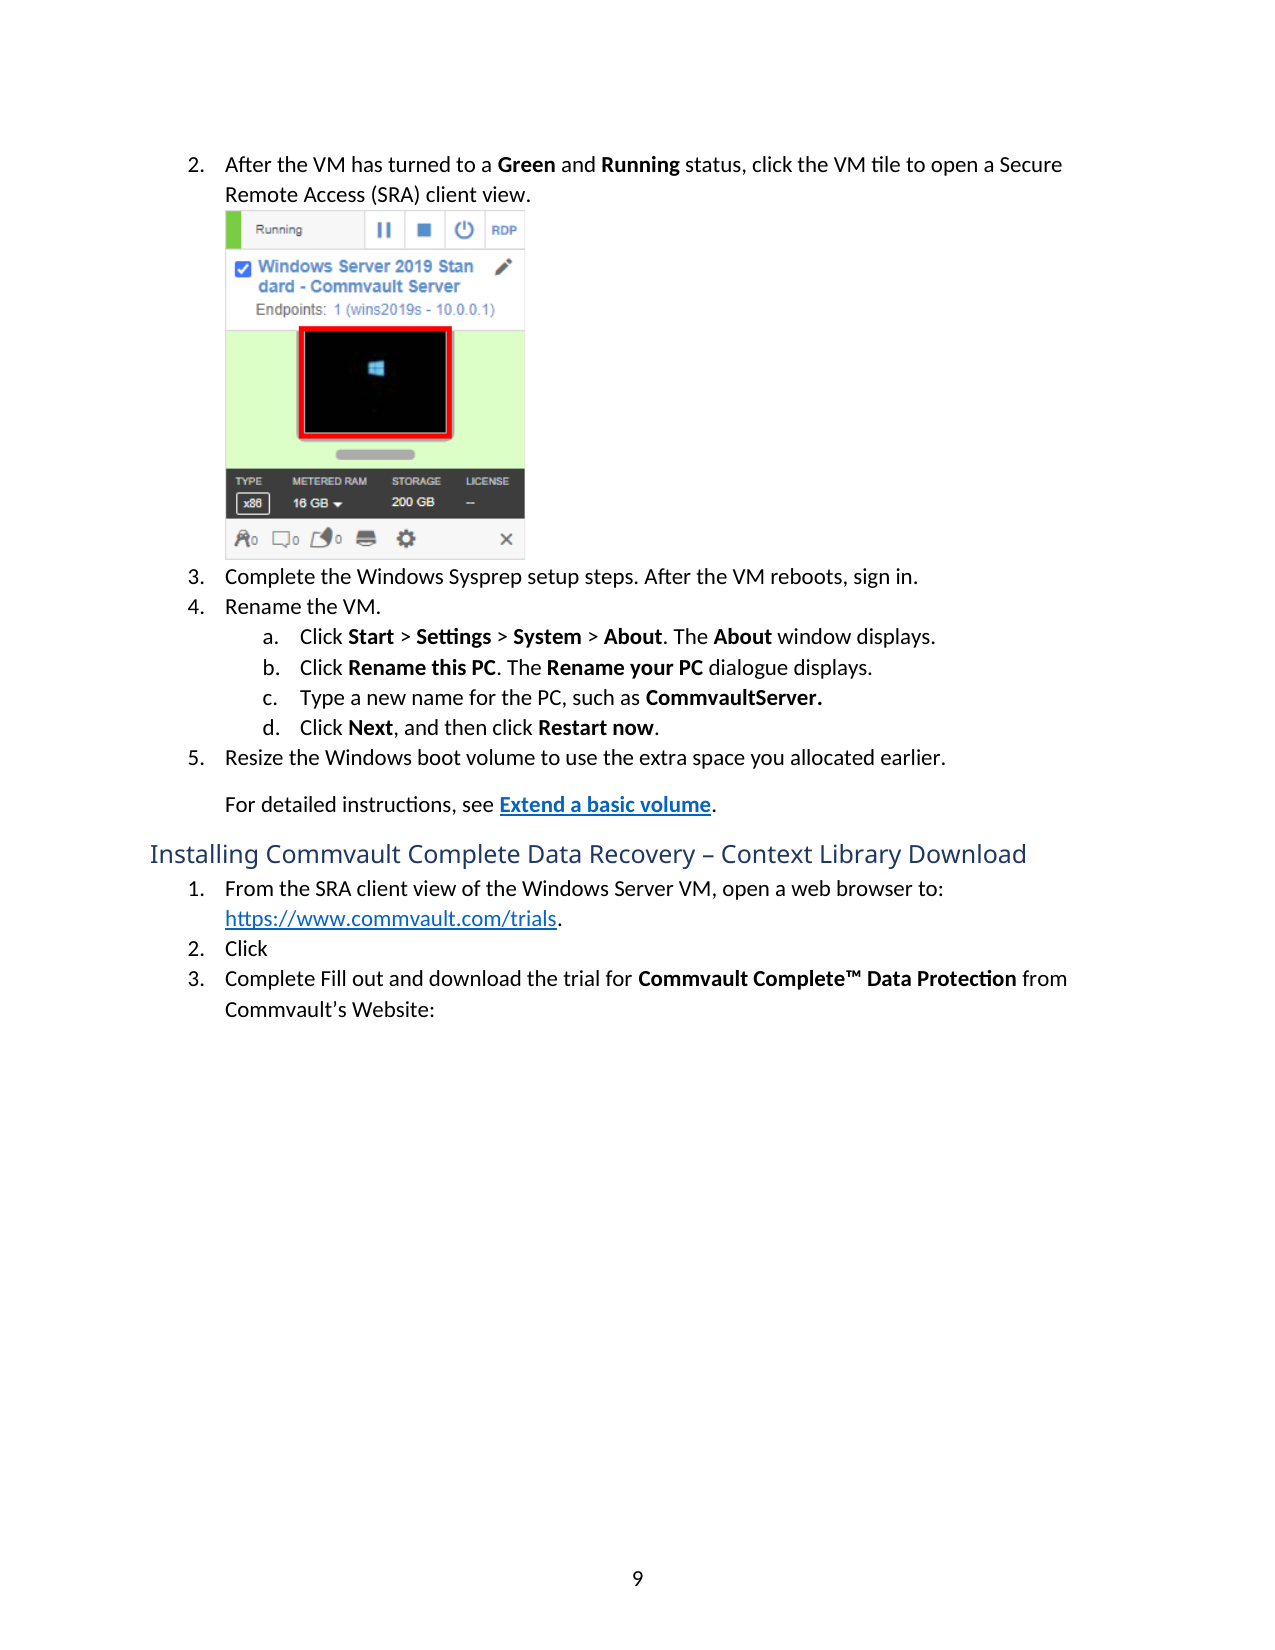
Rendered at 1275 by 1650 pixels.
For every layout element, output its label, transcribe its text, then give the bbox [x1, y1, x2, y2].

list Click Next, and then click Restart now. [262, 713, 1125, 741]
list Rename the VM. [187, 592, 1125, 620]
list Type a new name for the PC, such as CommvaultServer. [262, 683, 1125, 711]
list Click [187, 934, 1125, 962]
text For detailed instructions, see Extend a basic volume. [225, 790, 1125, 818]
list Click Start > Settings > System > About. The About window displays. [262, 622, 1125, 651]
list Resize the Windows boot volume to use the extra space you allocated earlier. [187, 743, 1125, 771]
list Complete the Windows Sysprep setup steps. After the VM reboots, sign in. [187, 562, 1125, 590]
list Complete Fill out and download the trial for Commvault Complete™ Data Protection from Commvault’s Website: [187, 964, 1125, 1023]
list From the SRA client view of the Windows Server VM, open a web browser to: https://www.commvault.com/trials. [187, 874, 1125, 932]
subtitle Installing Commvault Complete Data Recovery – Context Library Download [150, 837, 1125, 871]
list Click Rename this PC. The Rename your PC dialogue displays. [262, 653, 1125, 681]
picture [225, 210, 525, 560]
